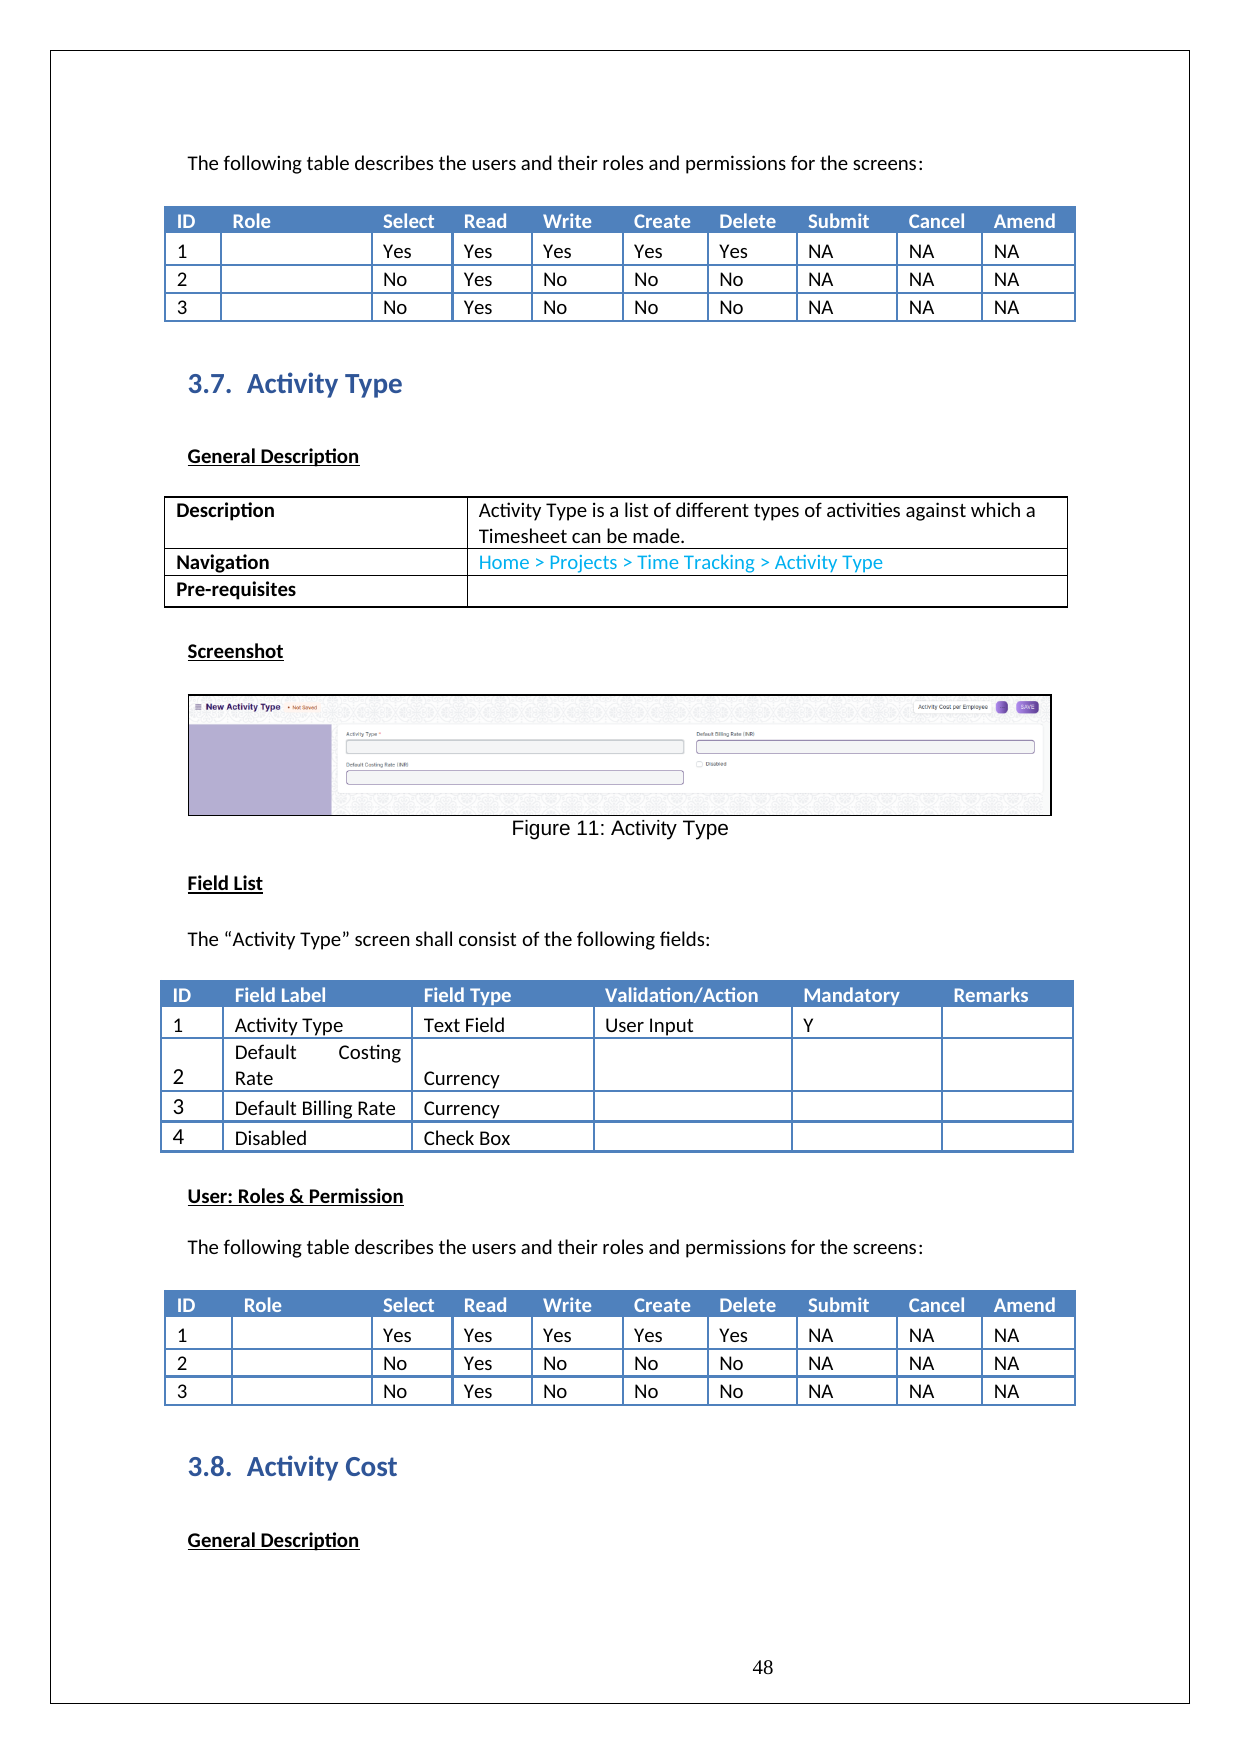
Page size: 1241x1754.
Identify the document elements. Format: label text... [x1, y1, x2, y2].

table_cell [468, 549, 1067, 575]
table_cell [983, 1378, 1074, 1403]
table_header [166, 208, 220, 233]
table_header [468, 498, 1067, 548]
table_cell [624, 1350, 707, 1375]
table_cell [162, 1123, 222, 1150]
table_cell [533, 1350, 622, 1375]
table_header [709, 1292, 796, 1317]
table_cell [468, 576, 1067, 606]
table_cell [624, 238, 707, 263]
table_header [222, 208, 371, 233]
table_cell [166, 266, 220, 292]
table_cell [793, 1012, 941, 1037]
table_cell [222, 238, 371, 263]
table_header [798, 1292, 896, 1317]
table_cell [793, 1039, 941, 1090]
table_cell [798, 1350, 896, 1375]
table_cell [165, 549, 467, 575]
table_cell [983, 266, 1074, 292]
list Screenshot [187, 638, 1053, 663]
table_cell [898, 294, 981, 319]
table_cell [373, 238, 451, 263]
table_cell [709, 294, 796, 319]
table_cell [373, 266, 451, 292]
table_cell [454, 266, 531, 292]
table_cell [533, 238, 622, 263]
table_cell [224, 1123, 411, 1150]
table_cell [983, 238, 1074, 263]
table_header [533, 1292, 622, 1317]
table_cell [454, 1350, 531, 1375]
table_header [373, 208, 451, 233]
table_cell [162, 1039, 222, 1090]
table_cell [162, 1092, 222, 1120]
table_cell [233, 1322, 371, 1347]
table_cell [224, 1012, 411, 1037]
list User: Roles & Permission [187, 1183, 1053, 1208]
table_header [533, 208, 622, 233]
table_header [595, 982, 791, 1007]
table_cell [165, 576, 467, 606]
list Figure 11: Activity Type [187, 816, 1053, 840]
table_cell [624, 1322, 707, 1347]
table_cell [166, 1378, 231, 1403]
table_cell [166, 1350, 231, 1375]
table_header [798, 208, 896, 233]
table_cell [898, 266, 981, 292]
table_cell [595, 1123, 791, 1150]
picture [189, 696, 1050, 815]
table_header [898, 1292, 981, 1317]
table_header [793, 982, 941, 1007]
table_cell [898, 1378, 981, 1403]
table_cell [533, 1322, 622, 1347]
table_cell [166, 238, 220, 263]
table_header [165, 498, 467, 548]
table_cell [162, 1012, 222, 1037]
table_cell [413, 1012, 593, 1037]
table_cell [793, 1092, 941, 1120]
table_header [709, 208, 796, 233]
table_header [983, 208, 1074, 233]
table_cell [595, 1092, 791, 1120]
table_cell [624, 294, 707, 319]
list The “Activity Type” screen shall consist of the following fields: [187, 927, 1053, 952]
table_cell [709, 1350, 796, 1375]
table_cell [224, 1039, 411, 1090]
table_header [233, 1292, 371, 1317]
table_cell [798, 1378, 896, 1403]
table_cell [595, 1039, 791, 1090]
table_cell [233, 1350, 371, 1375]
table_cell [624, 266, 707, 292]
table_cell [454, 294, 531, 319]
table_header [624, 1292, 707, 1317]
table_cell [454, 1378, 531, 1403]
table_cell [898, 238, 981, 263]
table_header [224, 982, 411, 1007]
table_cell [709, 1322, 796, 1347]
list General Description [187, 1527, 1053, 1553]
list General Description [187, 443, 1053, 469]
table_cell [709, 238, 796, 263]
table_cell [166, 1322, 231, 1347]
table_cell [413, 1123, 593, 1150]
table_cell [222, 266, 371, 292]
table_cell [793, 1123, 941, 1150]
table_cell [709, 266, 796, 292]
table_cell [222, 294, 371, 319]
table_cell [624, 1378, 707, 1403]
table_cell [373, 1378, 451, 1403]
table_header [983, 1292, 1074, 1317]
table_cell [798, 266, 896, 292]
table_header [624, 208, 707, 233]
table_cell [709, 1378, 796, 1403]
list Field List [187, 871, 1053, 896]
subtitle Activity Type [187, 365, 1053, 400]
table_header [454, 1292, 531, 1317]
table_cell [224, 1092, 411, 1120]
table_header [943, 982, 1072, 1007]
subtitle Activity Cost [187, 1448, 1053, 1484]
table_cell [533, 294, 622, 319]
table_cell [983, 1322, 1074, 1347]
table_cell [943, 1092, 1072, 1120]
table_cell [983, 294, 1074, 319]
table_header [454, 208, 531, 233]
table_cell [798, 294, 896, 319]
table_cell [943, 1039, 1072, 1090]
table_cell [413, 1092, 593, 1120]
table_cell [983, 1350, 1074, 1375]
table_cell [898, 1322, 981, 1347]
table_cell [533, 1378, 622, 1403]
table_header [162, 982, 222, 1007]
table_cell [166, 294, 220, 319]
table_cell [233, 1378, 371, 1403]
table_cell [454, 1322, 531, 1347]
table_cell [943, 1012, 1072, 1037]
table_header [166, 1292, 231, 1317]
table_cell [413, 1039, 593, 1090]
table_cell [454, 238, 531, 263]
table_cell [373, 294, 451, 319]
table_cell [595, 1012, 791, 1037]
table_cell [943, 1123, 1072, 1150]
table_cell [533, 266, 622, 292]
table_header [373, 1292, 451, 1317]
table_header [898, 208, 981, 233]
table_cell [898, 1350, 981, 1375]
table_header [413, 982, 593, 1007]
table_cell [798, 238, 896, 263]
text The following table describes the users and their roles and permissions for the screens: [187, 150, 1042, 175]
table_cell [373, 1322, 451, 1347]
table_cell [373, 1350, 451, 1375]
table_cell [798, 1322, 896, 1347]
text The following table describes the users and their roles and permissions for the screens: [187, 1234, 1042, 1259]
